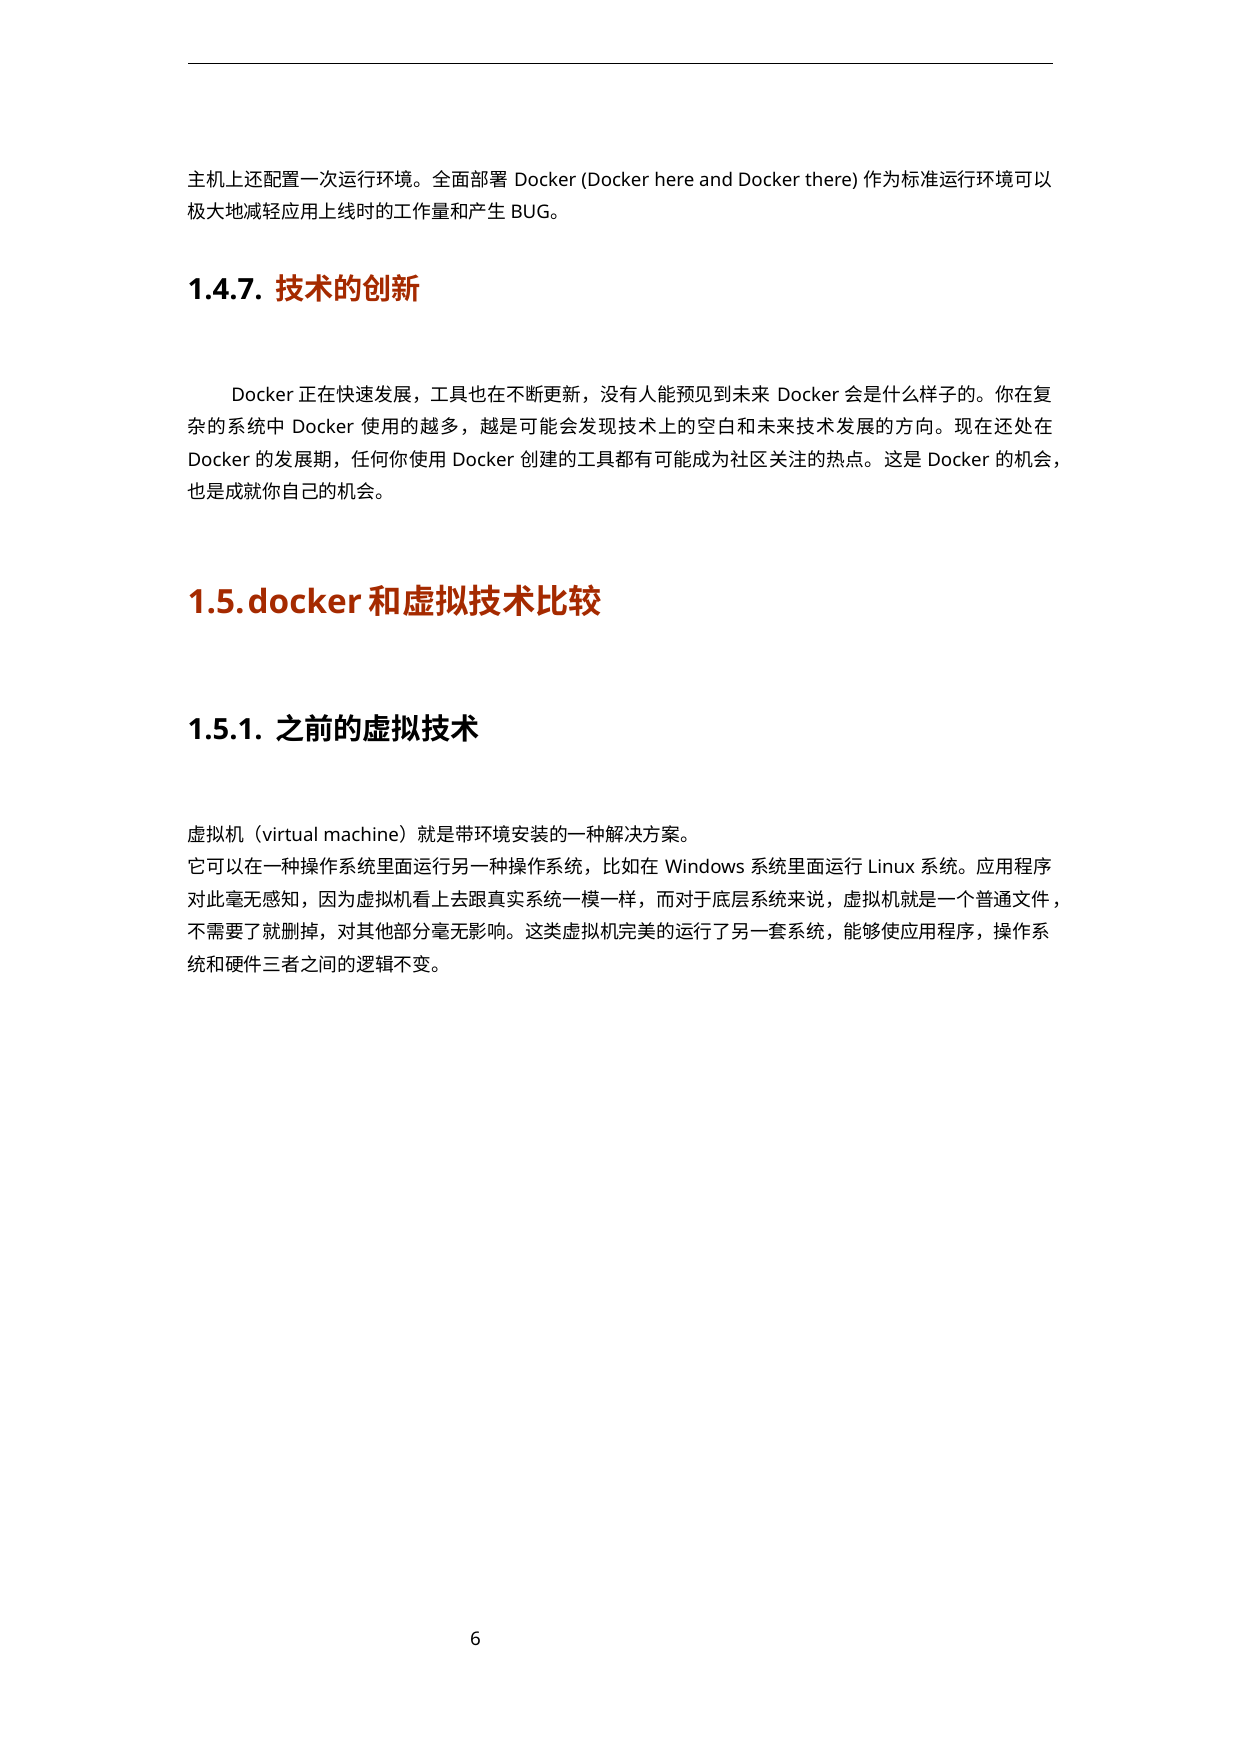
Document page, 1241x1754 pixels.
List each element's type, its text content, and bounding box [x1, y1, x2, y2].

text Docker 正在快速发展，工具也在不断更新，没有人能预见到未来 Docker 会是什么样子的。你在复杂的系统中 Docker 使用的越多，越是可能会发现技术上的空白和未来技术发展的方向。现在还处在 Docker 的发展期，任何你使用 Docker 创建的工具都有可能成为社区关注的热点。这是 Docker 的机会，也是成就你自己的机会。 [187, 377, 1053, 507]
text 虚拟机（virtual machine）就是带环境安装的一种解决方案。 [187, 817, 1053, 849]
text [187, 162, 1053, 227]
subtitle 技术的创新 [187, 254, 1053, 319]
subtitle 之前的虚拟技术 [187, 694, 1053, 759]
subtitle docker和虚拟技术比较 [187, 567, 1053, 632]
text 它可以在一种操作系统里面运行另一种操作系统，比如在Windows 系统里面运行Linux 系统。应用程序对此毫无感知，因为虚拟机看上去跟真实系统一模一样，而对于底层系统来说，虚拟机就是一个普通文件，不需要了就删掉，对其他部分毫无影响。这类虚拟机完美的运行了另一套系统，能够使应用程序，操作系统和硬件三者之间的逻辑不变。 [187, 849, 1053, 979]
